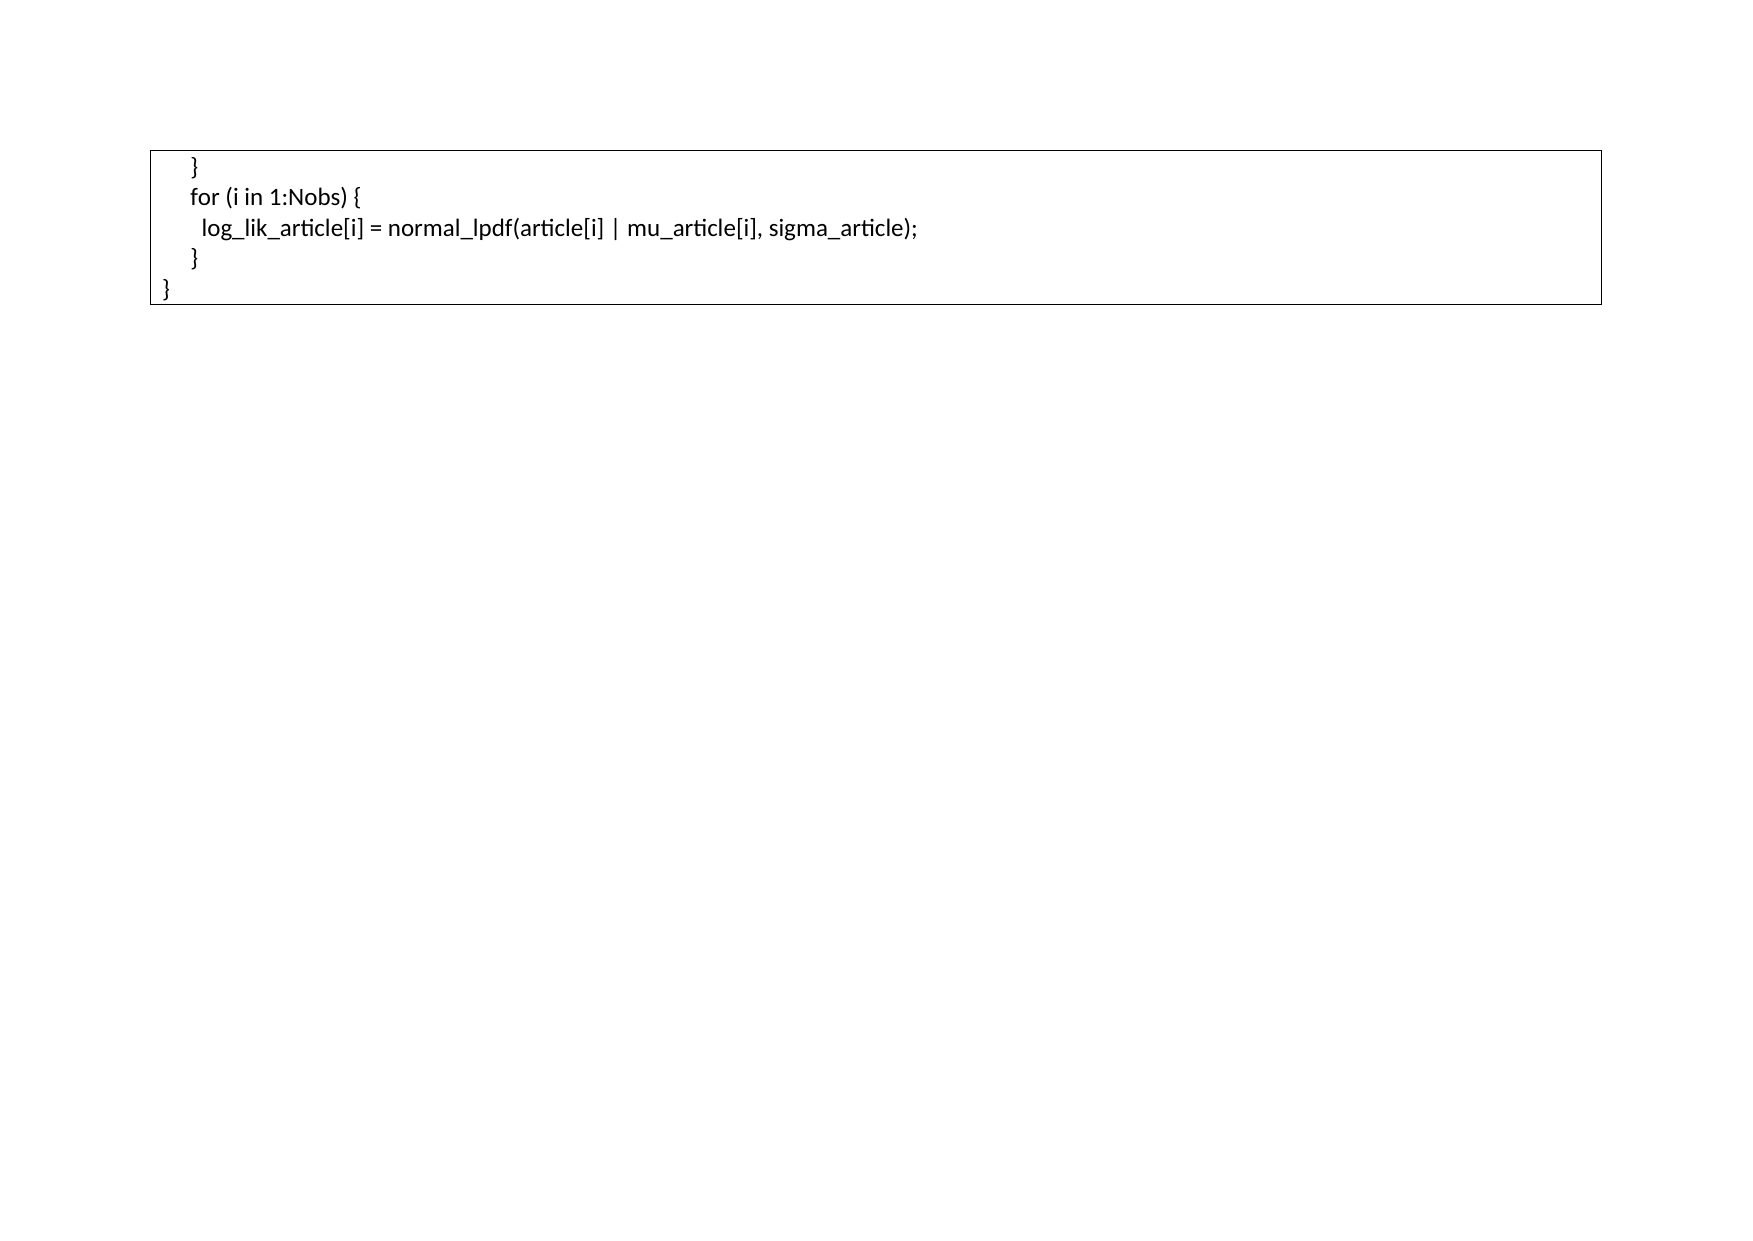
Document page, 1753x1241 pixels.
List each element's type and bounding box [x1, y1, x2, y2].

table_header [151, 151, 1601, 304]
